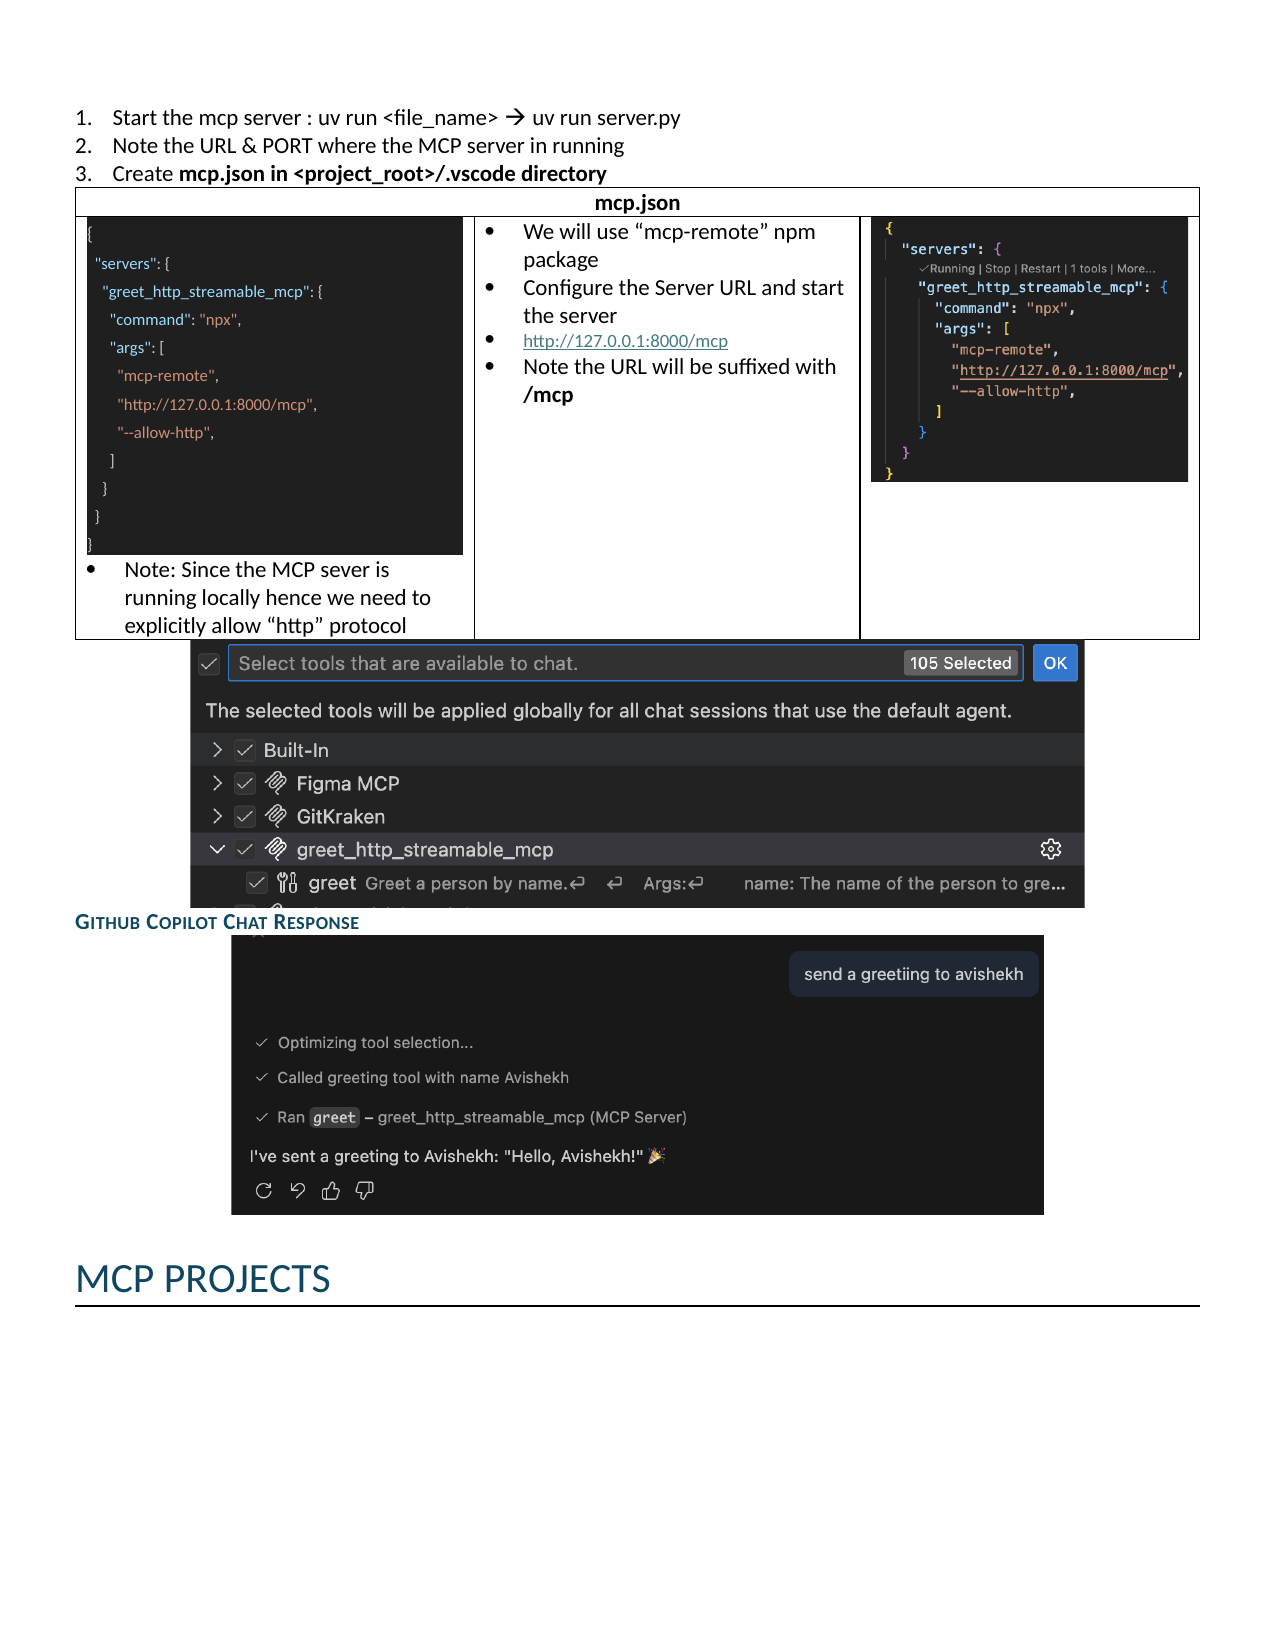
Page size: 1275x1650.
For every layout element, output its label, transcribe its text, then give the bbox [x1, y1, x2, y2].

list Create mcp.json in <project_root>/.vscode directory [75, 159, 1200, 187]
list Note the URL & PORT where the MCP server in running [75, 131, 1200, 159]
table_cell We will use “mcp-remote” npm package Configure the Server URL and start the server http://127.0.0.1:8000/mcp Note the URL will be suffixed with /mcp [475, 217, 859, 639]
picture [871, 217, 1189, 482]
picture [231, 935, 1044, 1215]
table_header mcp.json [76, 188, 1199, 216]
text Github Copilot Chat Response [75, 907, 1200, 936]
table_cell [861, 217, 1199, 639]
subtitle MCP PROJECTS [75, 1252, 1200, 1305]
table_cell { "servers": { "greet_http_streamable_mcp": { "command": "npx", "args": [ "mcp-remote", "http://127.0.0.1:8000/mcp", "--allow-http", ] } } } Note: Since the MCP sever is running locally hence we need to explicitly allow “http” protocol [76, 217, 474, 639]
picture [190, 639, 1085, 908]
list Start the mcp server : uv run <file_name> uv run server.py [75, 103, 1200, 131]
